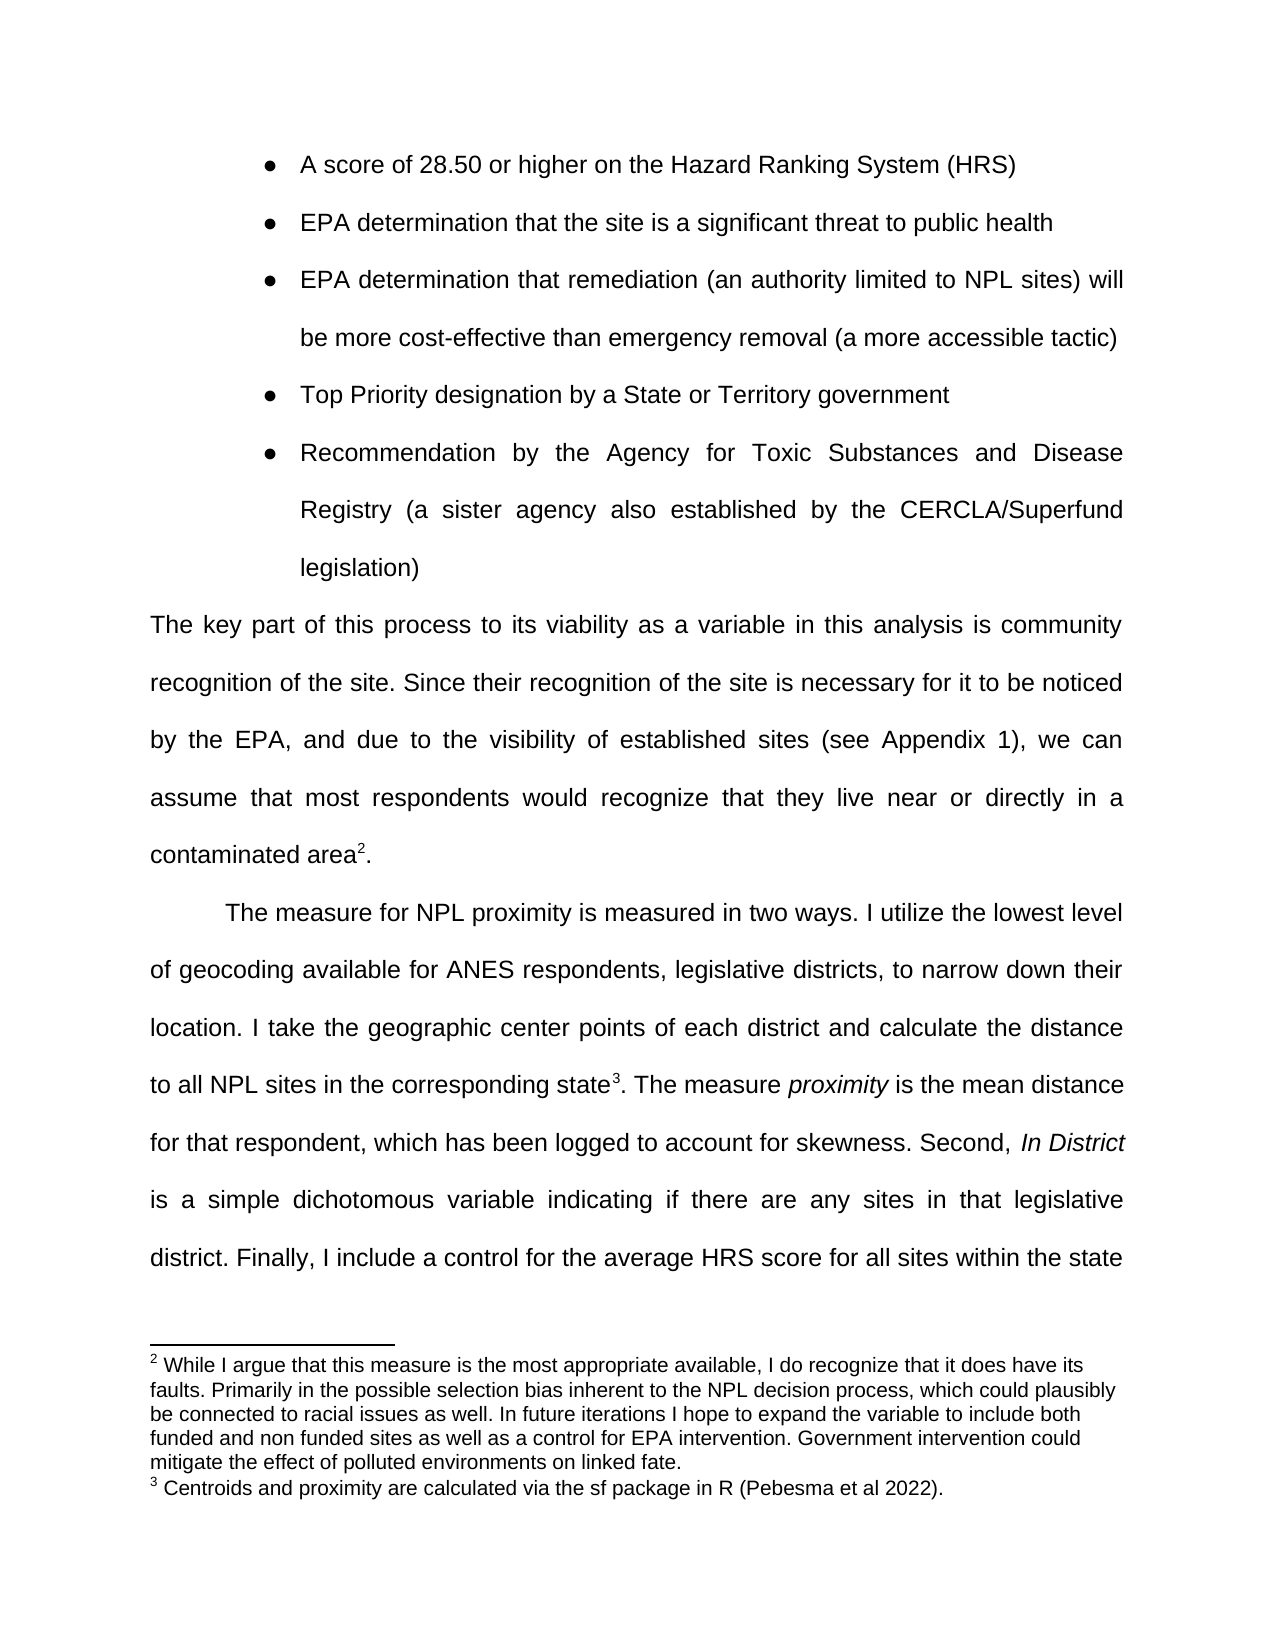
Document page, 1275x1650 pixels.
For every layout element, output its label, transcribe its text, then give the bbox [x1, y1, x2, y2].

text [150, 897, 1125, 1271]
list A score of 28.50 or higher on the Hazard Ranking System (HRS) [262, 150, 1125, 179]
list EPA determination that the site is a significant threat to public health [262, 207, 1125, 236]
list EPA determination that remediation (an authority limited to NPL sites) will be more cost-effective than emergency removal (a more accessible tactic) [262, 265, 1125, 351]
text The key part of this process to its viability as a variable in this analysis is community recognition of the site. Since their recognition of the site is necessary for it to be noticed by the EPA, and due to the visibility of established sites (see Appendix 1), we can assume that most respondents would recognize that they live near or directly in a contaminated area. [150, 610, 1125, 869]
list Top Priority designation by a State or Territory government [262, 380, 1125, 409]
list Recommendation by the Agency for Toxic Substances and Disease Registry (a sister agency also established by the CERCLA/Superfund legislation) [262, 437, 1125, 581]
